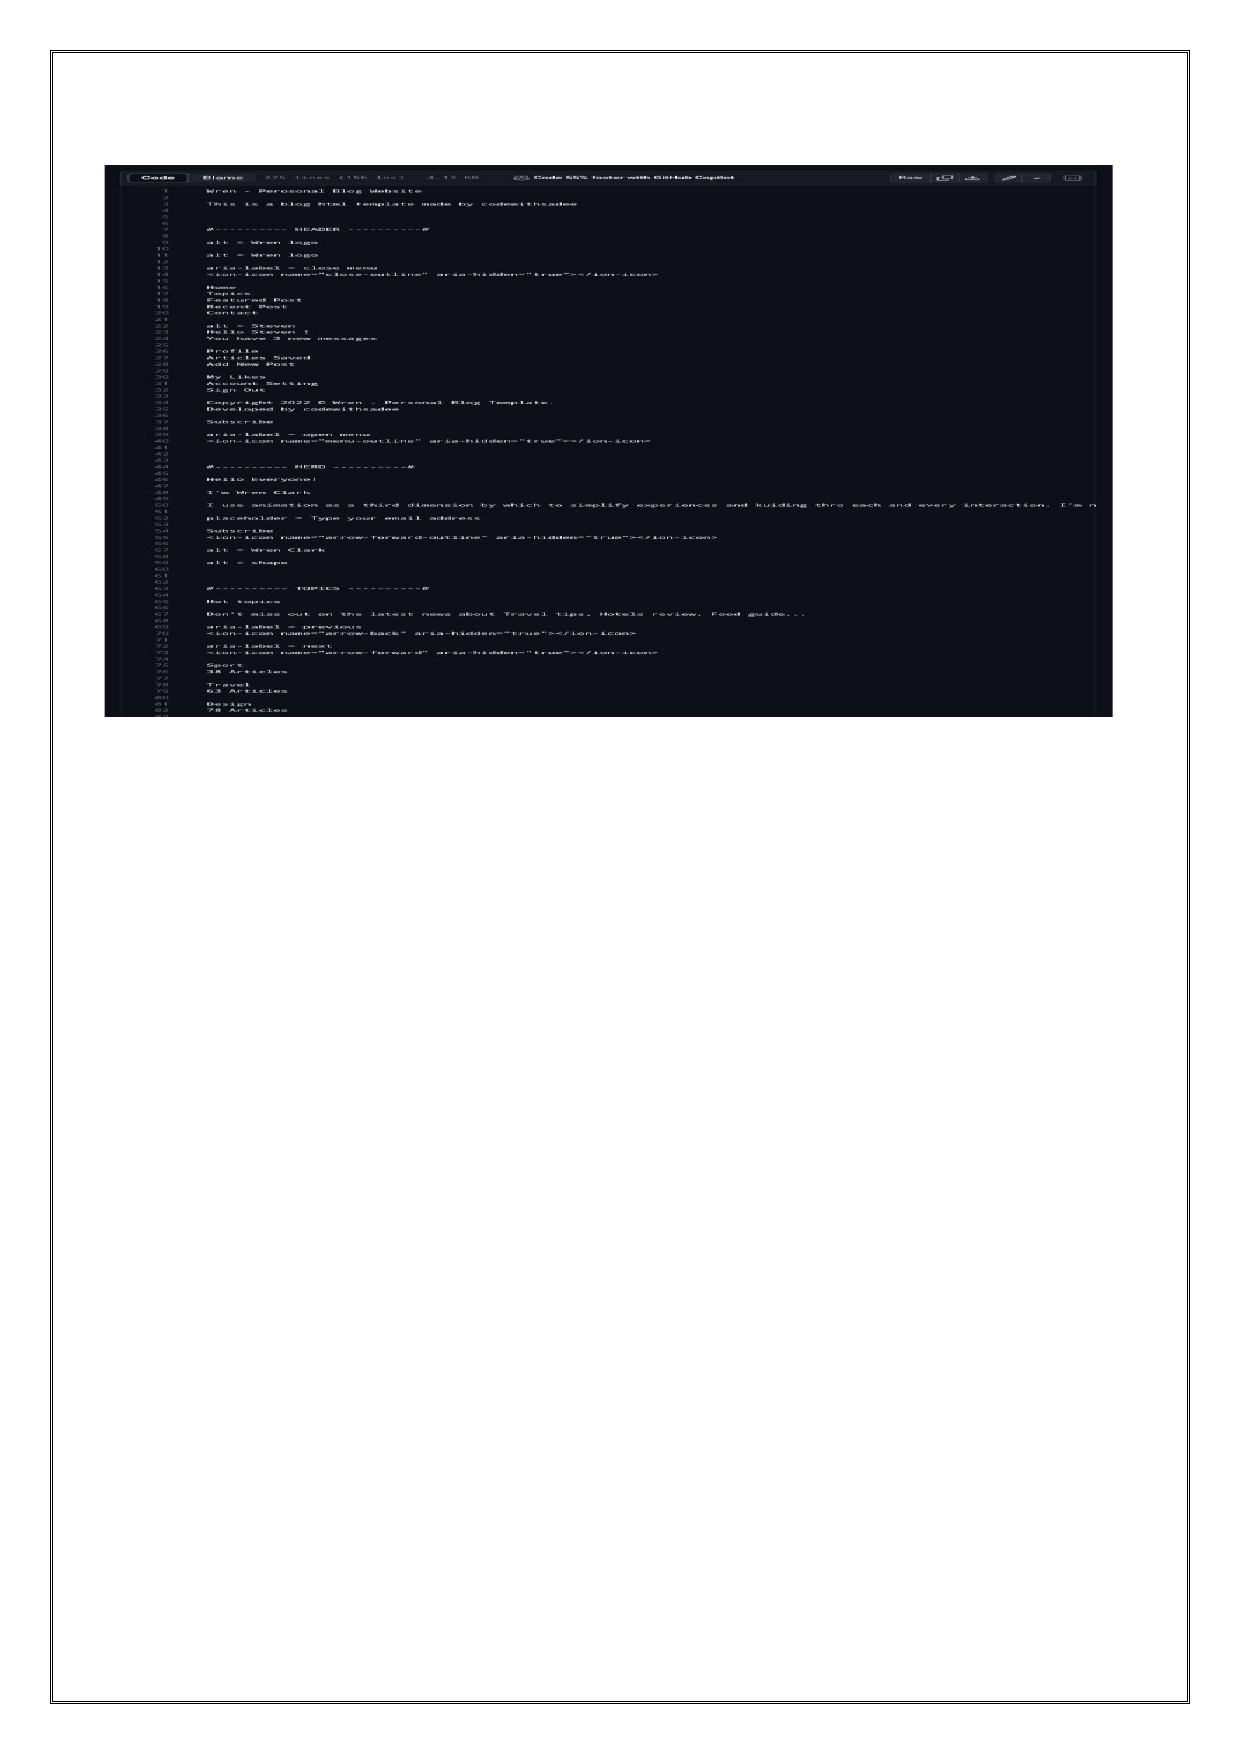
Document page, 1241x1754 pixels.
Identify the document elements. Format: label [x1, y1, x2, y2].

picture [104, 165, 1113, 717]
